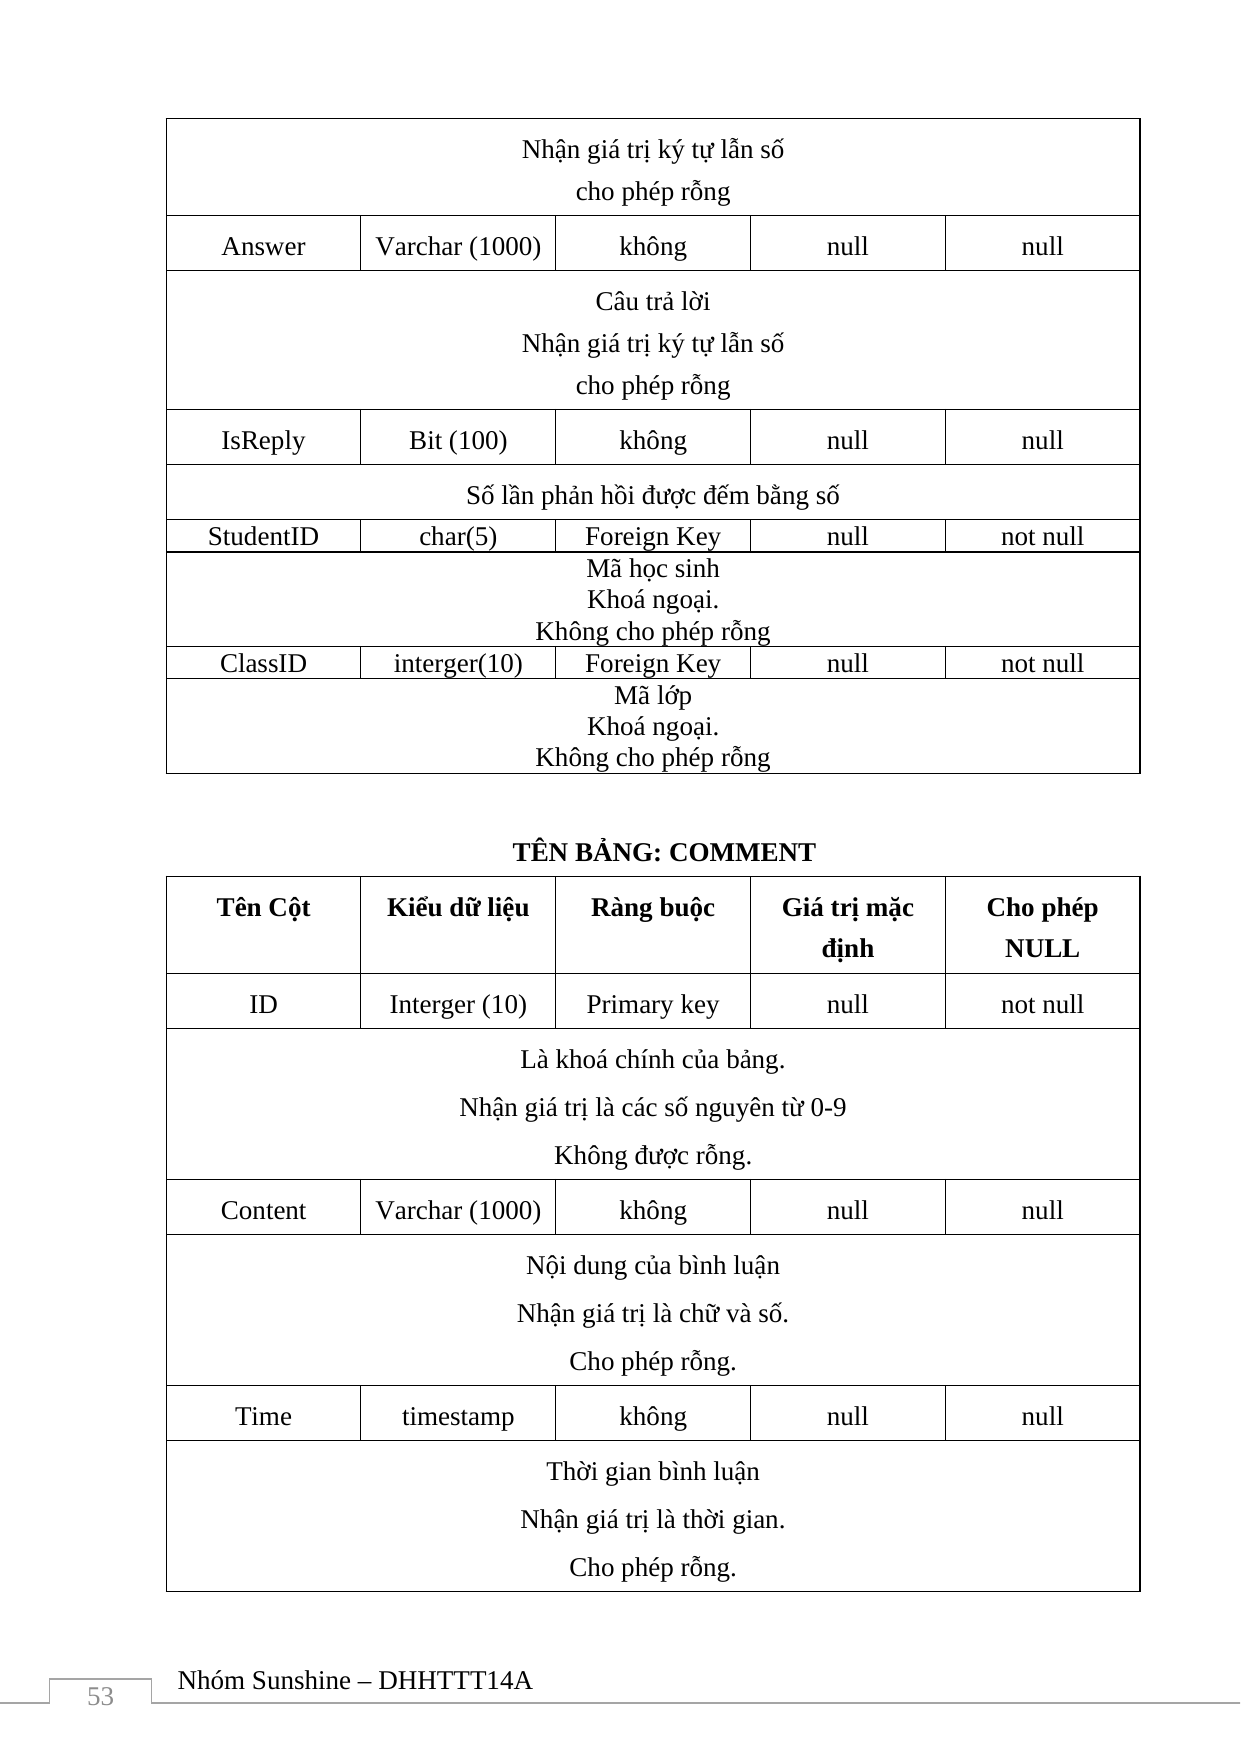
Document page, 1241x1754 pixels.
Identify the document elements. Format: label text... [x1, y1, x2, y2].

table_cell Nội dung của bình luận Nhận giá trị là chữ và số. Cho phép rỗng. [167, 1235, 1139, 1385]
table_cell null [751, 1386, 945, 1440]
table_cell Mã học sinh Khoá ngoại. Không cho phép rỗng [167, 553, 1139, 646]
table_cell null [751, 974, 945, 1028]
table_cell null [751, 647, 945, 678]
table_cell Foreign Key [556, 647, 750, 678]
table_cell not null [946, 520, 1139, 551]
table_cell IsReply [167, 410, 360, 464]
table_cell not null [946, 974, 1139, 1028]
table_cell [167, 119, 1139, 215]
table_cell ID [167, 974, 360, 1028]
table_header Giá trị mặc định [751, 877, 945, 972]
table_cell Foreign Key [556, 520, 750, 551]
table_cell Số lần phản hồi được đếm bằng số [167, 465, 1139, 519]
table_cell Interger (10) [361, 974, 555, 1028]
table_cell null [946, 1180, 1139, 1234]
table_cell Thời gian bình luận Nhận giá trị là thời gian. Cho phép rỗng. [167, 1441, 1139, 1591]
table_cell Bit (100) [361, 410, 555, 464]
table_cell không [556, 1386, 750, 1440]
table_cell Answer [167, 216, 360, 270]
table_cell không [556, 1180, 750, 1234]
table_cell char(5) [361, 520, 555, 551]
table_cell Varchar (1000) [361, 1180, 555, 1234]
table_header Cho phép NULL [946, 877, 1139, 972]
table_header Tên Cột [167, 877, 360, 972]
table_cell Time [167, 1386, 360, 1440]
table_cell null [751, 410, 945, 464]
table_header Ràng buộc [556, 877, 750, 972]
table_cell StudentID [167, 520, 360, 551]
table_cell not null [946, 647, 1139, 678]
table_cell Content [167, 1180, 360, 1234]
table_cell interger(10) [361, 647, 555, 678]
table_cell null [751, 520, 945, 551]
table_cell null [751, 1180, 945, 1234]
table_cell Mã lớp Khoá ngoại. Không cho phép rỗng [167, 679, 1139, 772]
table_cell timestamp [361, 1386, 555, 1440]
table_cell không [556, 216, 750, 270]
table_cell null [946, 216, 1139, 270]
table_cell Câu trả lời Nhận giá trị ký tự lẫn số cho phép rỗng [167, 271, 1139, 409]
table_cell Là khoá chính của bảng. Nhận giá trị là các số nguyên từ 0-9 Không được rỗng. [167, 1029, 1139, 1179]
table_cell ClassID [167, 647, 360, 678]
table_cell Varchar (1000) [361, 216, 555, 270]
table_cell null [946, 410, 1139, 464]
table_cell null [751, 216, 945, 270]
table_cell không [556, 410, 750, 464]
table_cell null [946, 1386, 1139, 1440]
table_header Kiểu dữ liệu [361, 877, 555, 972]
text TÊN BẢNG: COMMENT [177, 828, 1152, 869]
table_cell Primary key [556, 974, 750, 1028]
